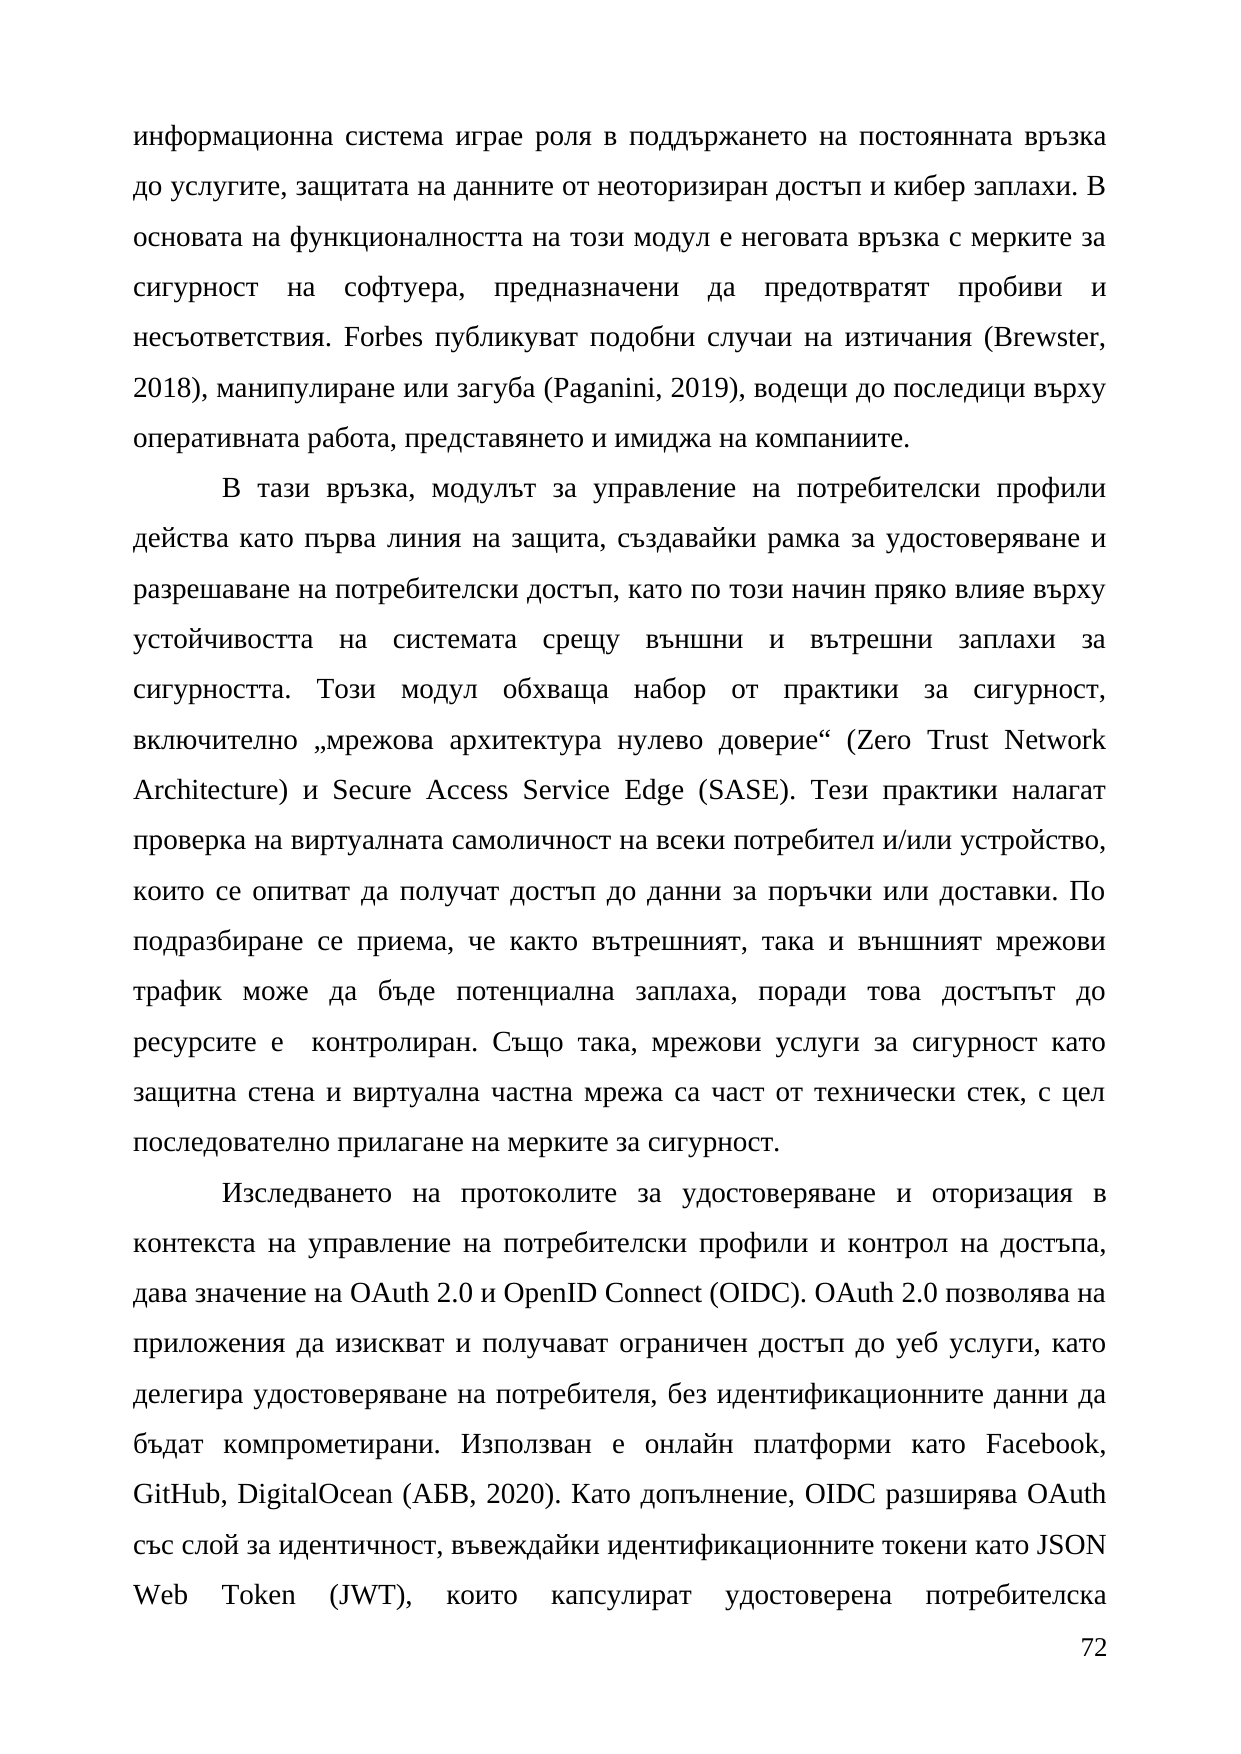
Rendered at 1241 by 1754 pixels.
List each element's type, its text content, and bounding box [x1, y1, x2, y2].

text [133, 1175, 1107, 1611]
text В тази връзка, модулът за управление на потребителски профили действа като първа линия на защита, създавайки рамка за удостоверяване и разрешаване на потребителски достъп, като по този начин пряко влияе върху устойчивостта на системата срещу външни и вътрешни заплахи за сигурността. Този модул обхваща набор от практики за сигурност, включително „мрежова архитектура нулево доверие“ (Zero Trust Network Architecture) и Secure Access Service Edge (SASE). Тези практики налагат проверка на виртуалната самоличност на всеки потребител и/или устройство, които се опитват да получат достъп до данни за поръчки или доставки. По подразбиране се приема, че както вътрешният, така и външният мрежови трафик може да бъде потенциална заплаха, поради това достъпът до ресурсите е контролиран. Също така, мрежови услуги за сигурност като защитна стена и виртуална частна мрежа са част от технически стек, с цел последователно прилагане на мерките за сигурност. [133, 470, 1107, 1158]
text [133, 118, 1107, 453]
